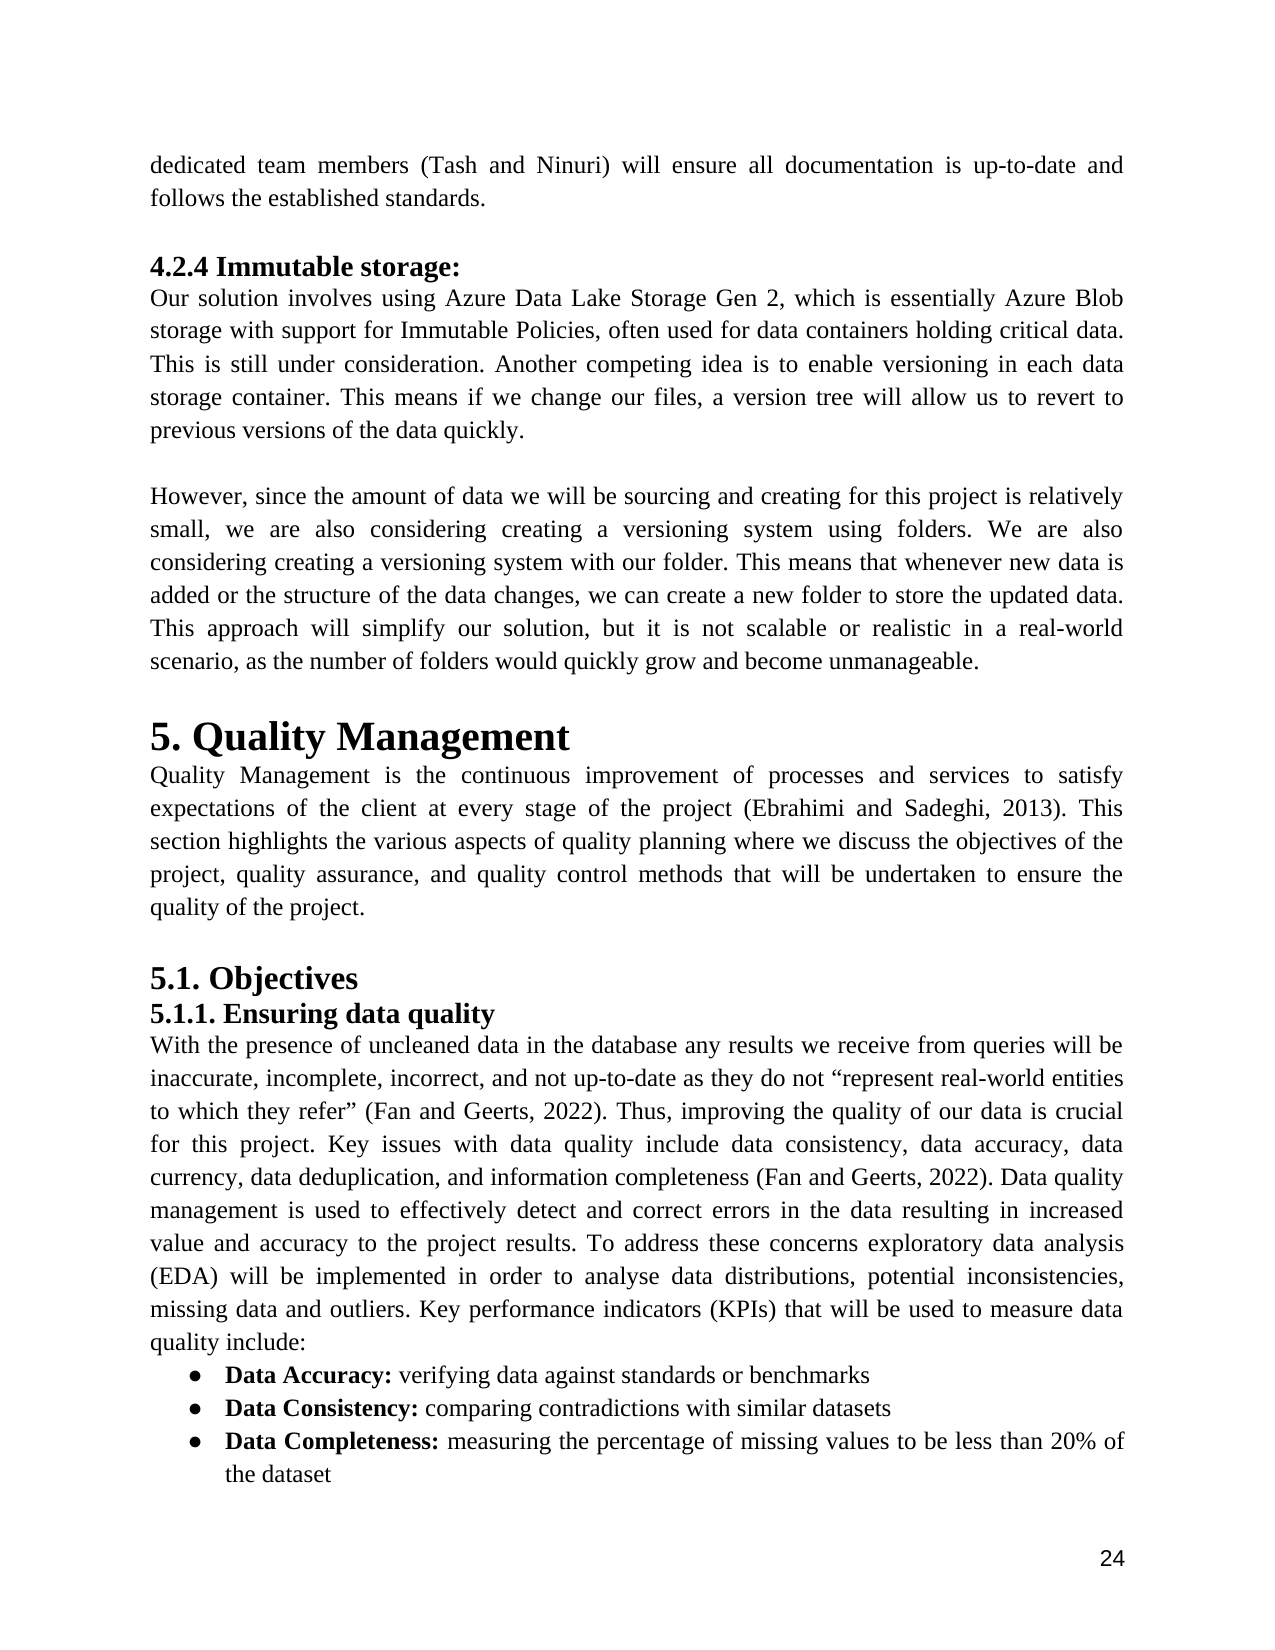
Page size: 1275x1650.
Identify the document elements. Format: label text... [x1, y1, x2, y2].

subtitle 5. Quality Management [150, 712, 1125, 760]
list Data Completeness: measuring the percentage of missing values to be less than 20% of the dataset [187, 1426, 1125, 1488]
subtitle 5.1. Objectives [150, 958, 1125, 996]
list Data Accuracy: verifying data against standards or benchmarks [187, 1360, 1125, 1389]
subtitle 4.2.4 Immutable storage: [150, 249, 1125, 283]
subtitle 5.1.1. Ensuring data quality [150, 996, 1125, 1030]
text Our solution involves using Azure Data Lake Storage Gen 2, which is essentially Azure Blob storage with support for Immutable Policies, often used for data containers holding critical data. This is still under consideration. Another competing idea is to enable versioning in each data storage container. This means if we change our files, a version tree will allow us to revert to previous versions of the data quickly. [150, 283, 1125, 443]
text Quality Management is the continuous improvement of processes and services to satisfy expectations of the client at every stage of the project (Ebrahimi and Sadeghi, 2013). This section highlights the various aspects of quality planning where we discuss the objectives of the project, quality assurance, and quality control methods that will be undertaken to ensure the quality of the project. [150, 760, 1125, 921]
list Data Consistency: comparing contradictions with similar datasets [187, 1393, 1125, 1422]
text However, since the amount of data we will be sourcing and creating for this project is relatively small, we are also considering creating a versioning system using folders. We are also considering creating a versioning system with our folder. This means that whenever new data is added or the structure of the data changes, we can create a new folder to store the updated data. This approach will simplify our solution, but it is not scalable or realistic in a real-world scenario, as the number of folders would quickly grow and become unmanageable. [150, 481, 1125, 674]
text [150, 150, 1125, 212]
text With the presence of uncleaned data in the database any results we receive from queries will be inaccurate, incomplete, incorrect, and not up-to-date as they do not “represent real-world entities to which they refer” (Fan and Geerts, 2022). Thus, improving the quality of our data is crucial for this project. Key issues with data quality include data consistency, data accuracy, data currency, data deduplication, and information completeness (Fan and Geerts, 2022). Data quality management is used to effectively detect and correct errors in the data resulting in increased value and accuracy to the project results. To address these concerns exploratory data analysis (EDA) will be implemented in order to analyse data distributions, potential inconsistencies, missing data and outliers. Key performance indicators (KPIs) that will be used to measure data quality include: [150, 1030, 1125, 1356]
